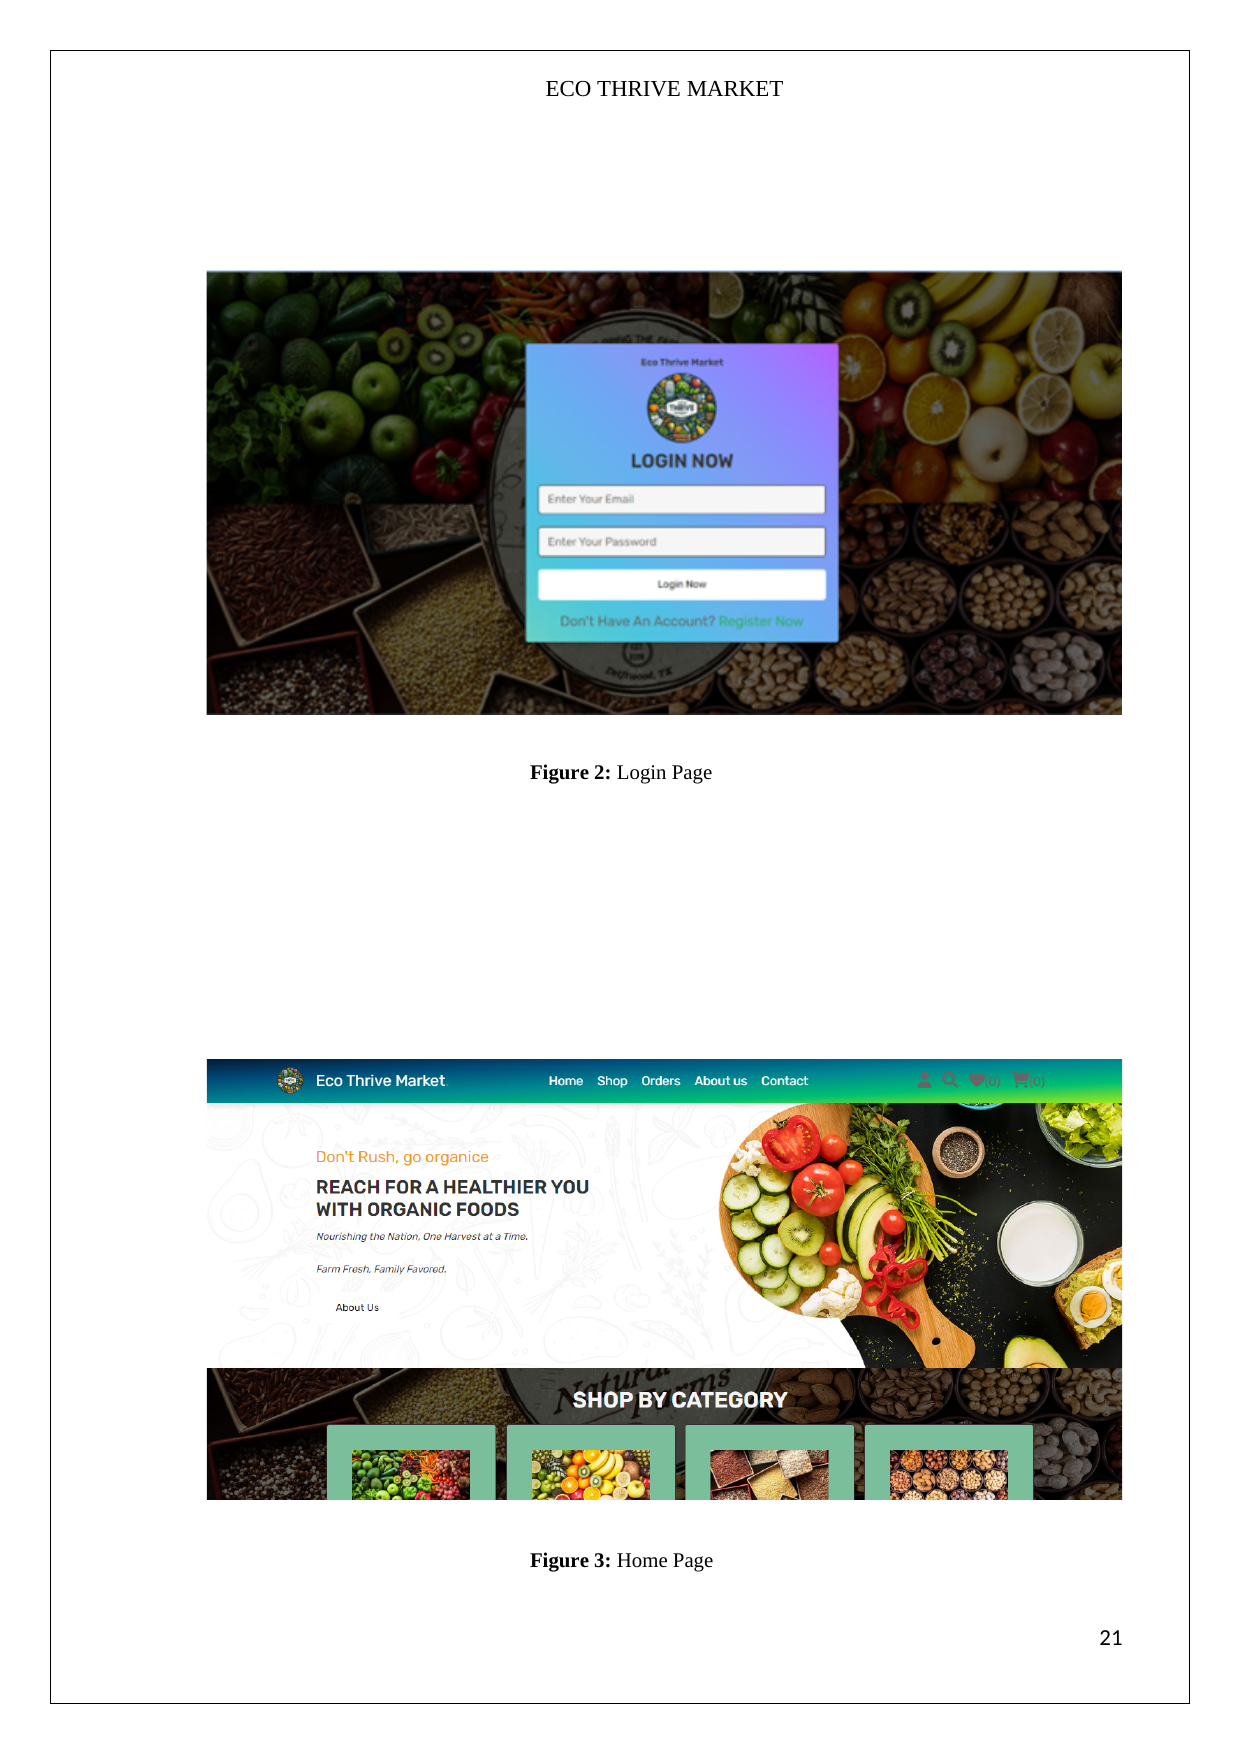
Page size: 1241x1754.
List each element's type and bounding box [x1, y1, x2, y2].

picture [206, 270, 1122, 715]
picture [206, 1059, 1123, 1500]
